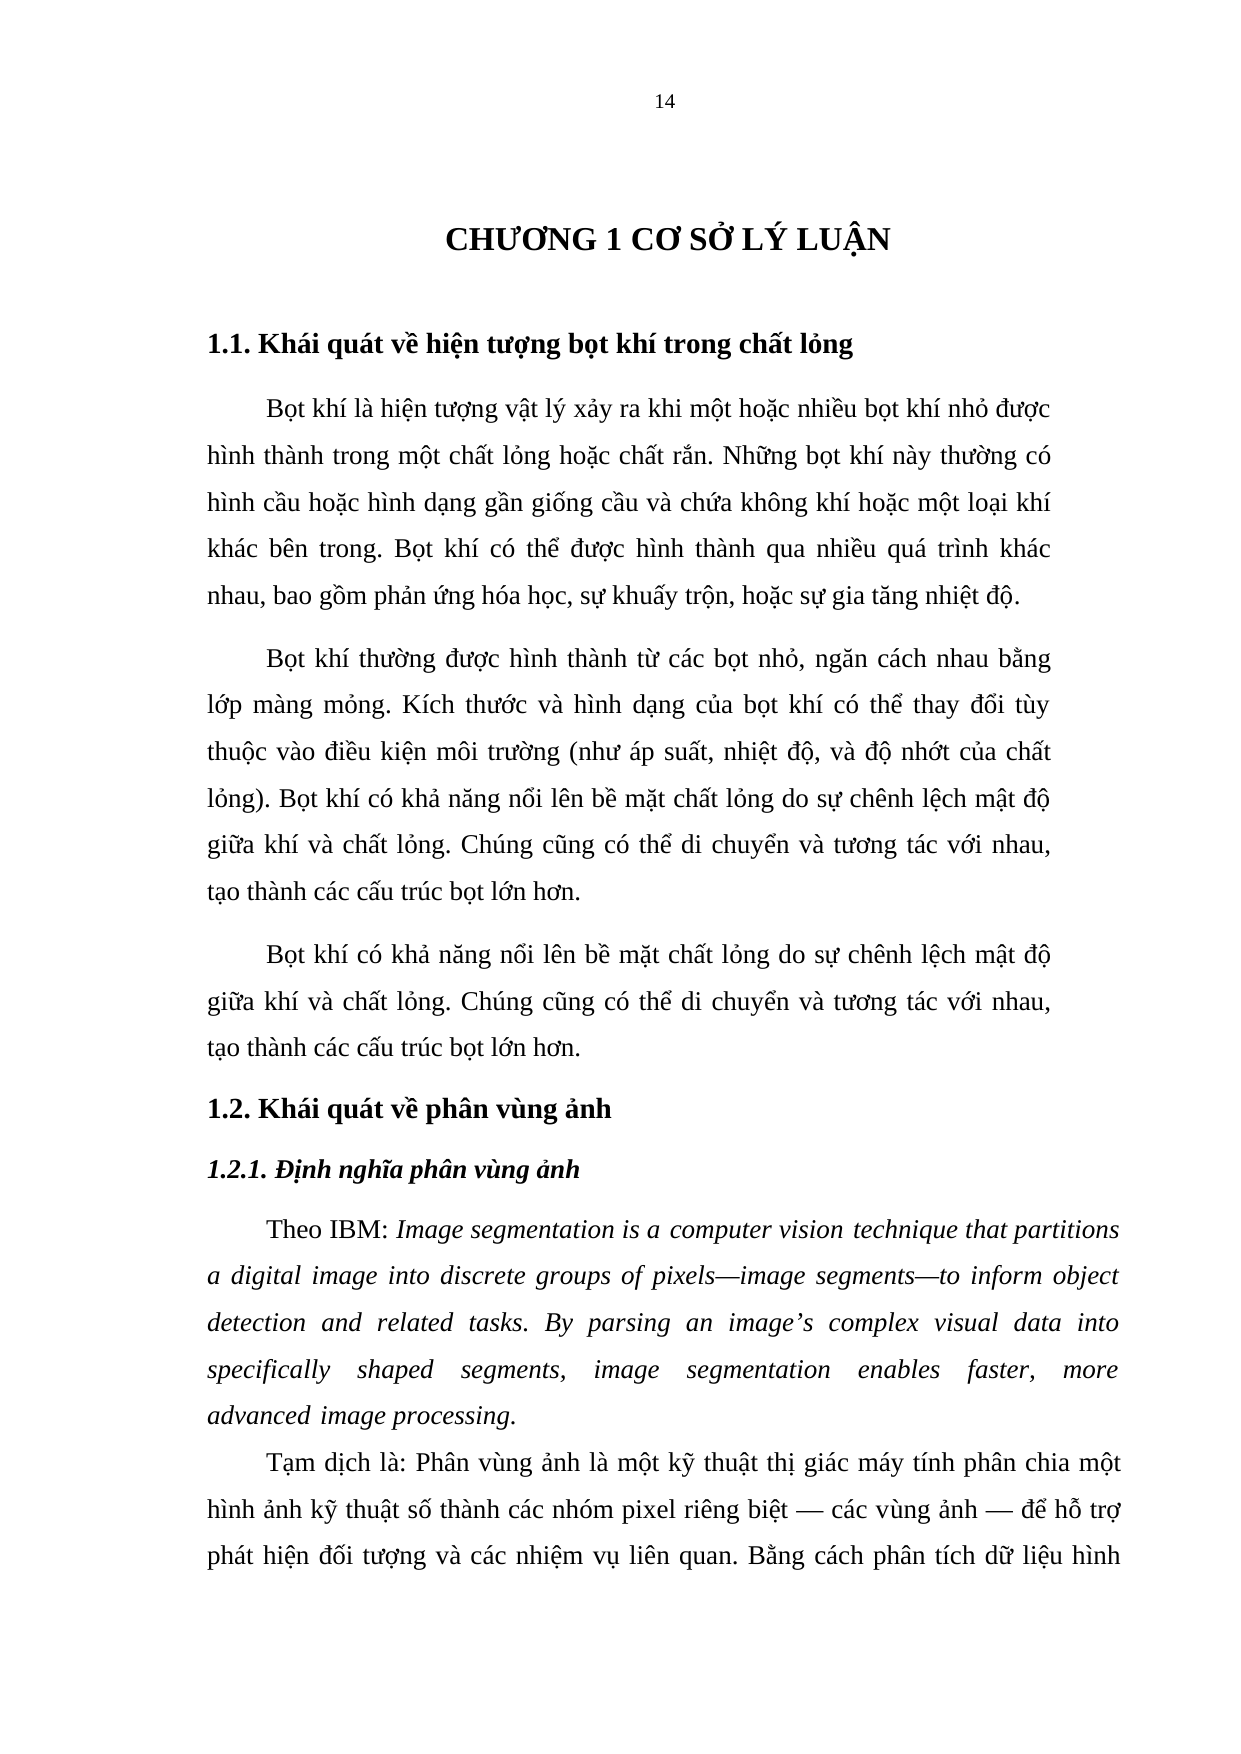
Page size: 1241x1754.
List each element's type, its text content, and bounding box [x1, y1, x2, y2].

subtitle 1.2.1. Định nghĩa phân vùng ảnh [207, 1153, 1122, 1185]
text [207, 1446, 1122, 1571]
text Bọt khí là hiện tượng vật lý xảy ra khi một hoặc nhiều bọt khí nhỏ được hình thành trong một chất lỏng hoặc chất rắn. Những bọt khí này thường có hình cầu hoặc hình dạng gần giống cầu và chứa không khí hoặc một loại khí khác bên trong. Bọt khí có thể được hình thành qua nhiều quá trình khác nhau, bao gồm phản ứng hóa học, sự khuấy trộn, hoặc sự gia tăng nhiệt độ. [207, 392, 1052, 610]
subtitle CHƯƠNG 1 CƠ SỞ LÝ LUẬN [207, 219, 1122, 258]
text Bọt khí có khả năng nổi lên bề mặt chất lỏng do sự chênh lệch mật độ giữa khí và chất lỏng. Chúng cũng có thể di chuyển và tương tác với nhau, tạo thành các cấu trúc bọt lớn hơn. [207, 938, 1052, 1063]
subtitle 1.1. Khái quát về hiện tượng bọt khí trong chất lỏng [207, 326, 1122, 359]
subtitle 1.2. Khái quát về phân vùng ảnh [207, 1091, 1122, 1124]
text Bọt khí thường được hình thành từ các bọt nhỏ, ngăn cách nhau bằng lớp màng mỏng. Kích thước và hình dạng của bọt khí có thể thay đổi tùy thuộc vào điều kiện môi trường (như áp suất, nhiệt độ, và độ nhớt của chất lỏng). Bọt khí có khả năng nổi lên bề mặt chất lỏng do sự chênh lệch mật độ giữa khí và chất lỏng. Chúng cũng có thể di chuyển và tương tác với nhau, tạo thành các cấu trúc bọt lớn hơn. [207, 642, 1052, 906]
text Theo IBM: Image segmentation is a computer vision technique that partitions a digital image into discrete groups of pixels—image segments—to inform object detection and related tasks. By parsing an image’s complex visual data into specifically shaped segments, image segmentation enables faster, more advanced image processing. [207, 1213, 1122, 1431]
